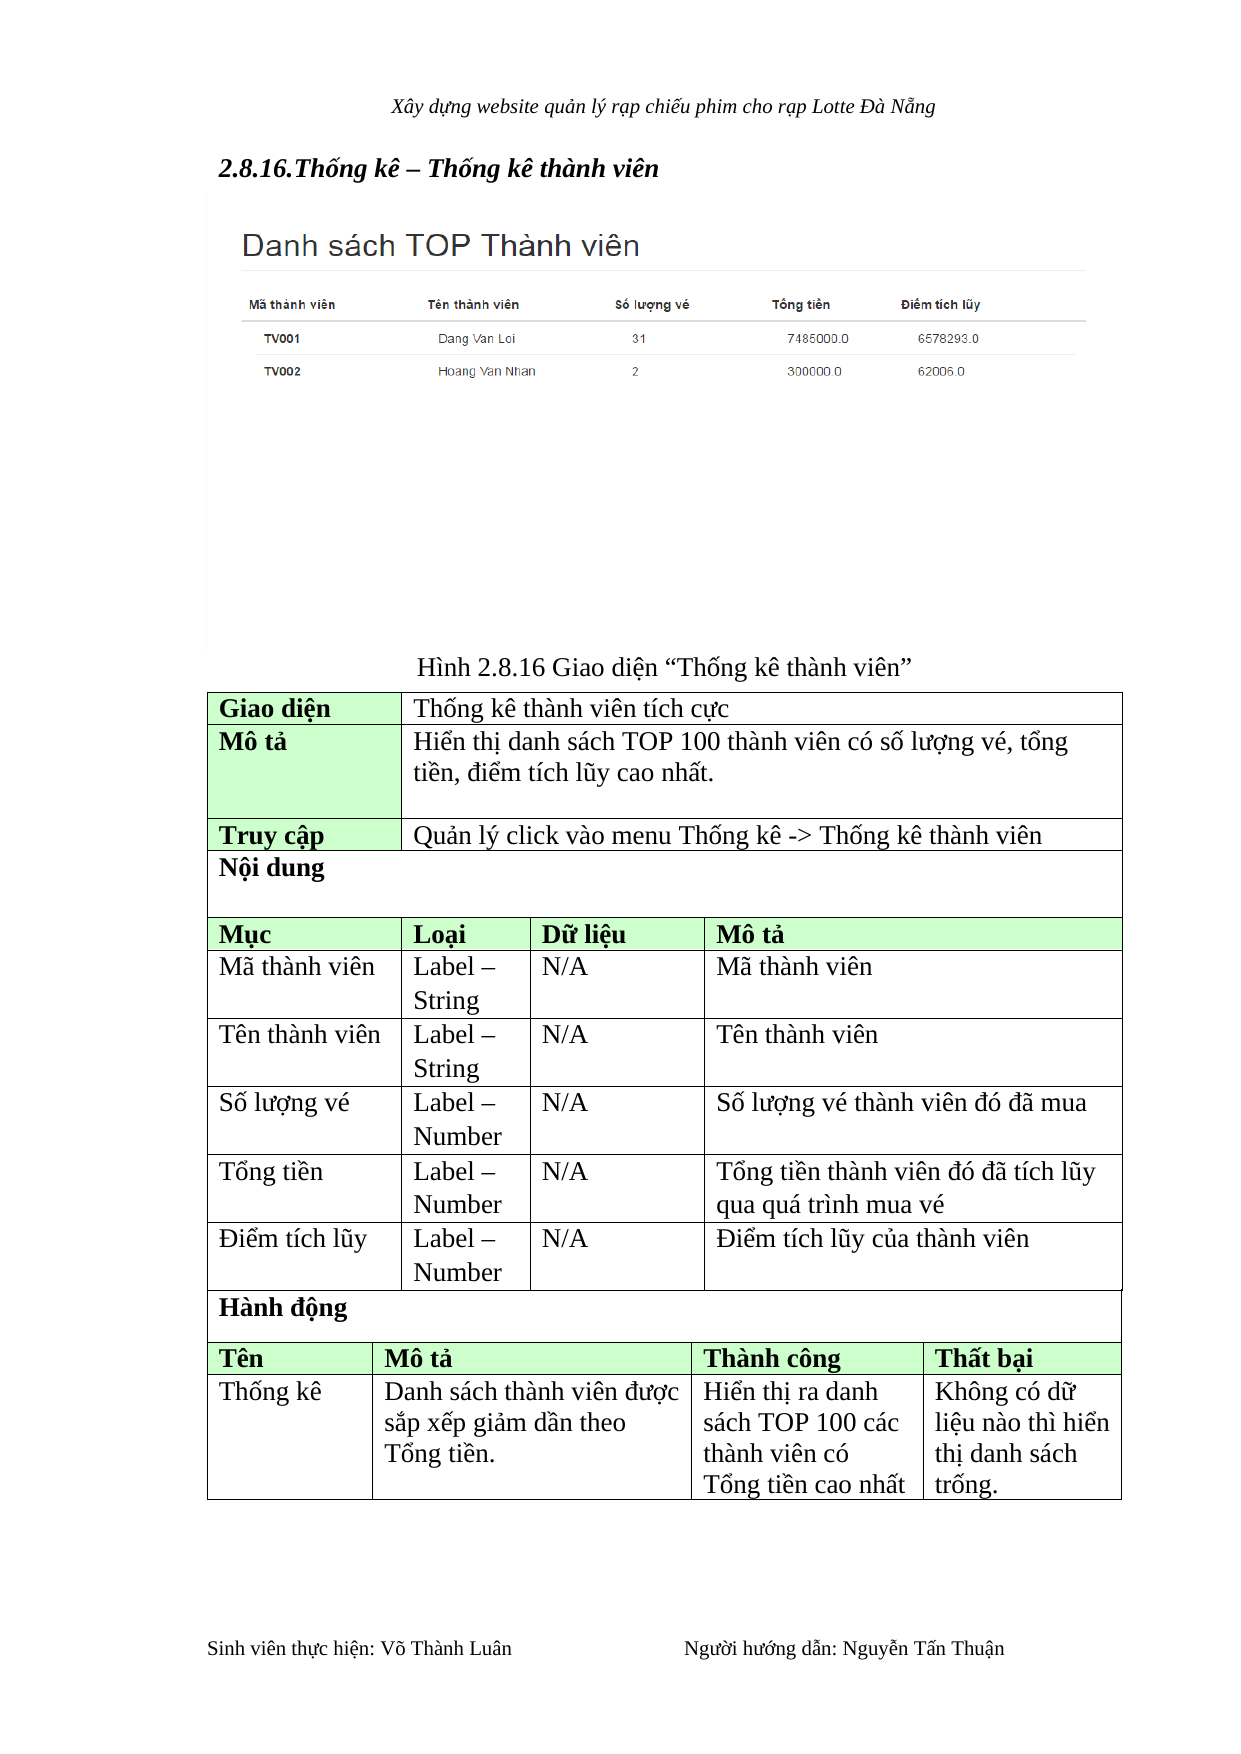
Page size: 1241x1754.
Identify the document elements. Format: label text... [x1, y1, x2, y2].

table_cell Danh sách thành viên được sắp xếp giảm dần theo Tổng tiền. [373, 1375, 691, 1499]
table_cell Thất bại [924, 1343, 1121, 1374]
table_cell Mục [208, 918, 401, 949]
table_cell Hành động [208, 1291, 1121, 1342]
table_cell N/A [531, 951, 704, 1017]
table_cell Tổng tiền [208, 1155, 401, 1222]
table_cell Label – String [402, 1019, 530, 1086]
list Thống kê – Thống kê thành viên [219, 153, 1122, 184]
table_cell Số lượng vé thành viên đó đã mua [705, 1087, 1122, 1153]
table_cell Mô tả [208, 725, 401, 818]
table_cell Tên thành viên [208, 1019, 401, 1086]
text Hình 2.8.16 Giao diện “Thống kê thành viên” [207, 651, 1122, 682]
table_cell Thành công [692, 1343, 923, 1374]
table_cell Truy cập [208, 819, 401, 850]
table_cell Label – Number [402, 1155, 530, 1222]
table_cell Label – String [402, 951, 530, 1017]
table_cell Điểm tích lũy của thành viên [705, 1223, 1122, 1289]
table_cell N/A [531, 1223, 704, 1289]
table_cell Tên [208, 1343, 372, 1374]
table_header Giao diện [208, 693, 401, 724]
table_cell Số lượng vé [208, 1087, 401, 1153]
table_cell Mô tả [373, 1343, 691, 1374]
table_cell Label – Number [402, 1223, 530, 1289]
picture [206, 193, 1119, 652]
table_cell N/A [531, 1019, 704, 1086]
table_cell Tên thành viên [705, 1019, 1122, 1086]
table_header Thống kê thành viên tích cực [402, 693, 1122, 724]
table_cell Hiển thị danh sách TOP 100 thành viên có số lượng vé, tổng tiền, điểm tích lũy cao nhất. [402, 725, 1122, 818]
table_cell Hiển thị ra danh sách TOP 100 các thành viên có Tổng tiền cao nhất [692, 1375, 923, 1499]
table_cell Label – Number [402, 1087, 530, 1153]
table_cell Điểm tích lũy [208, 1223, 401, 1289]
table_cell Mã thành viên [208, 951, 401, 1017]
table_cell N/A [531, 1155, 704, 1222]
table_cell Không có dữ liệu nào thì hiển thị danh sách trống. [924, 1375, 1121, 1499]
table_cell Tổng tiền thành viên đó đã tích lũy qua quá trình mua vé [705, 1155, 1122, 1222]
table_cell Thống kê [208, 1375, 372, 1499]
table_cell Dữ liệu [531, 918, 704, 949]
table_cell Quản lý click vào menu Thống kê -> Thống kê thành viên [402, 819, 1122, 850]
table_cell Loại [402, 918, 530, 949]
table_cell N/A [531, 1087, 704, 1153]
table_cell Mô tả [705, 918, 1122, 949]
table_cell Nội dung [208, 851, 1122, 917]
table_cell Mã thành viên [705, 951, 1122, 1017]
